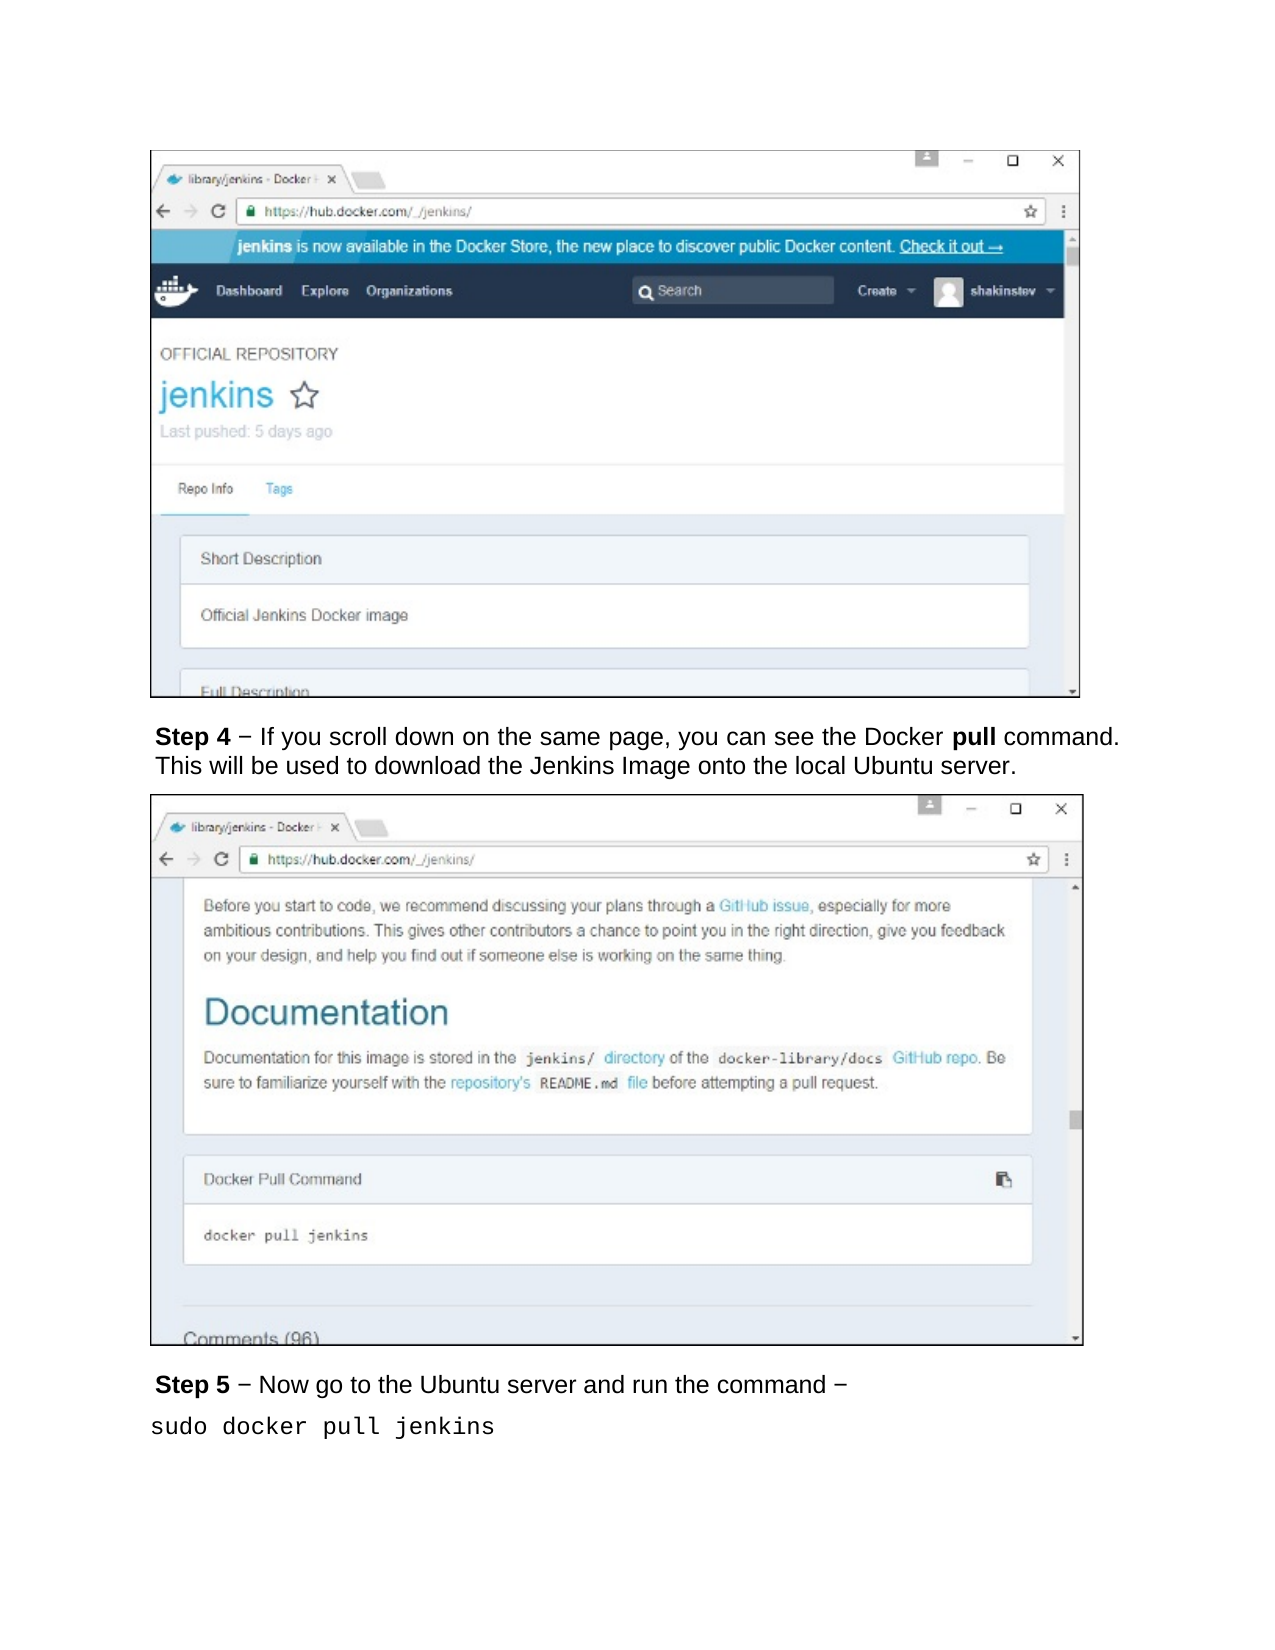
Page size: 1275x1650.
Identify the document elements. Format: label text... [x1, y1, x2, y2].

picture [150, 150, 1081, 698]
text Step 5 − Now go to the Ubuntu server and run the command − [155, 1370, 1120, 1399]
text Step 4 − If you scroll down on the same page, you can see the Docker pull command. This will be used to download the Jenkins Image onto the local Ubuntu server. [155, 722, 1120, 780]
picture [150, 794, 1084, 1346]
text sudo docker pull jenkins [150, 1414, 1125, 1441]
